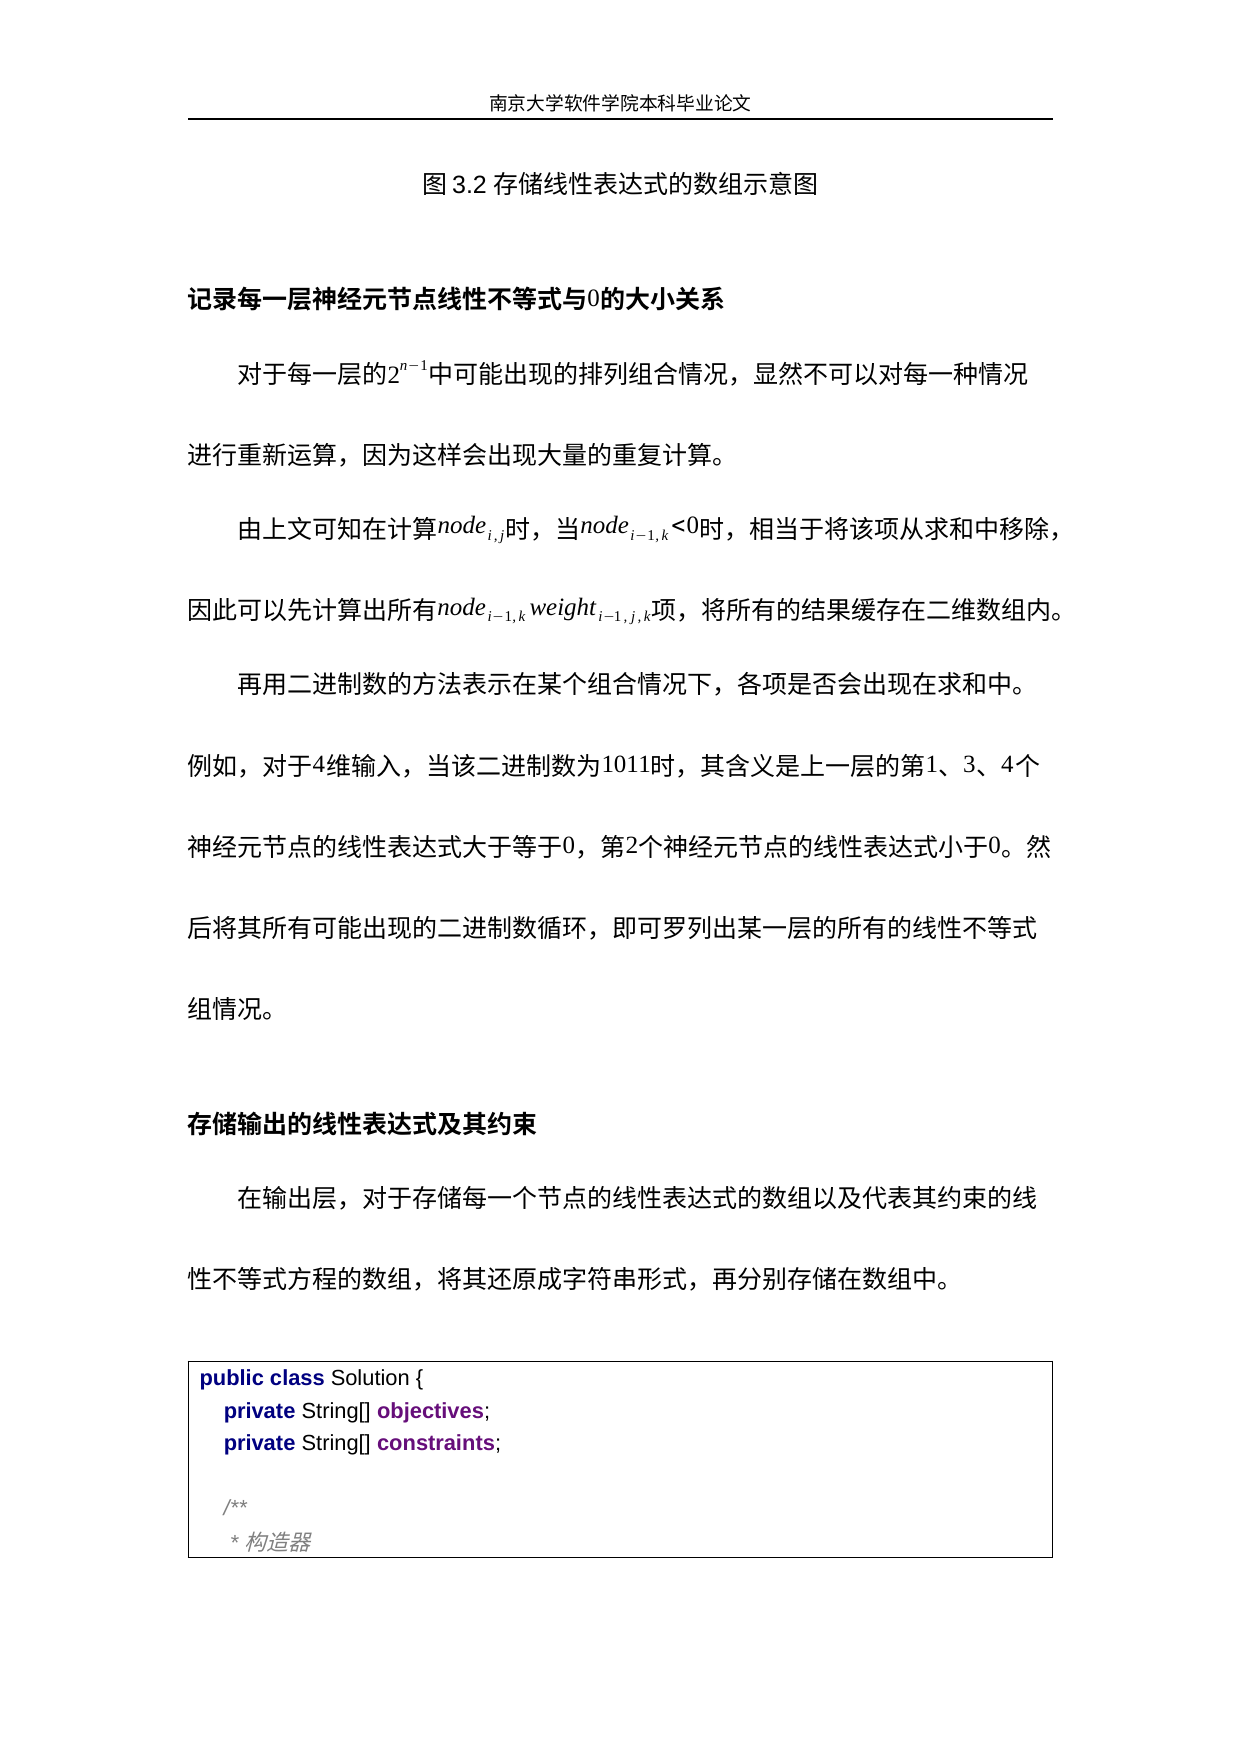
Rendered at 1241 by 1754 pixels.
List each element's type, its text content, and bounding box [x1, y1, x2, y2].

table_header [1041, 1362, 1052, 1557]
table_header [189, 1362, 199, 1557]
text 图3.2 存储线性表达式的数组示意图 [187, 150, 1053, 215]
text 再用二进制数的方法表示在某个组合情况下，各项是否会出现在求和中。例如，对于维输入，当该二进制数为时，其含义是上一层的第、、个神经元节点的线性表达式大于等于，第个神经元节点的线性表达式小于。然后将其所有可能出现的二进制数循环，即可罗列出某一层的所有的线性不等式组情况。 [187, 650, 1053, 1040]
text 存储输出的线性表达式及其约束 [187, 1090, 1053, 1155]
text 在输出层，对于存储每一个节点的线性表达式的数组以及代表其约束的线性不等式方程的数组，将其还原成字符串形式，再分别存储在数组中。 [187, 1164, 1053, 1311]
text 对于每一层的中可能出现的排列组合情况，显然不可以对每一种情况进行重新运算，因为这样会出现大量的重复计算。 [187, 340, 1053, 486]
text 记录每一层神经元节点线性不等式与的大小关系 [187, 266, 1053, 331]
text 由上文可知在计算时，当时，相当于将该项从求和中移除，因此可以先计算出所有项，将所有的结果缓存在二维数组内。 [187, 495, 1053, 641]
